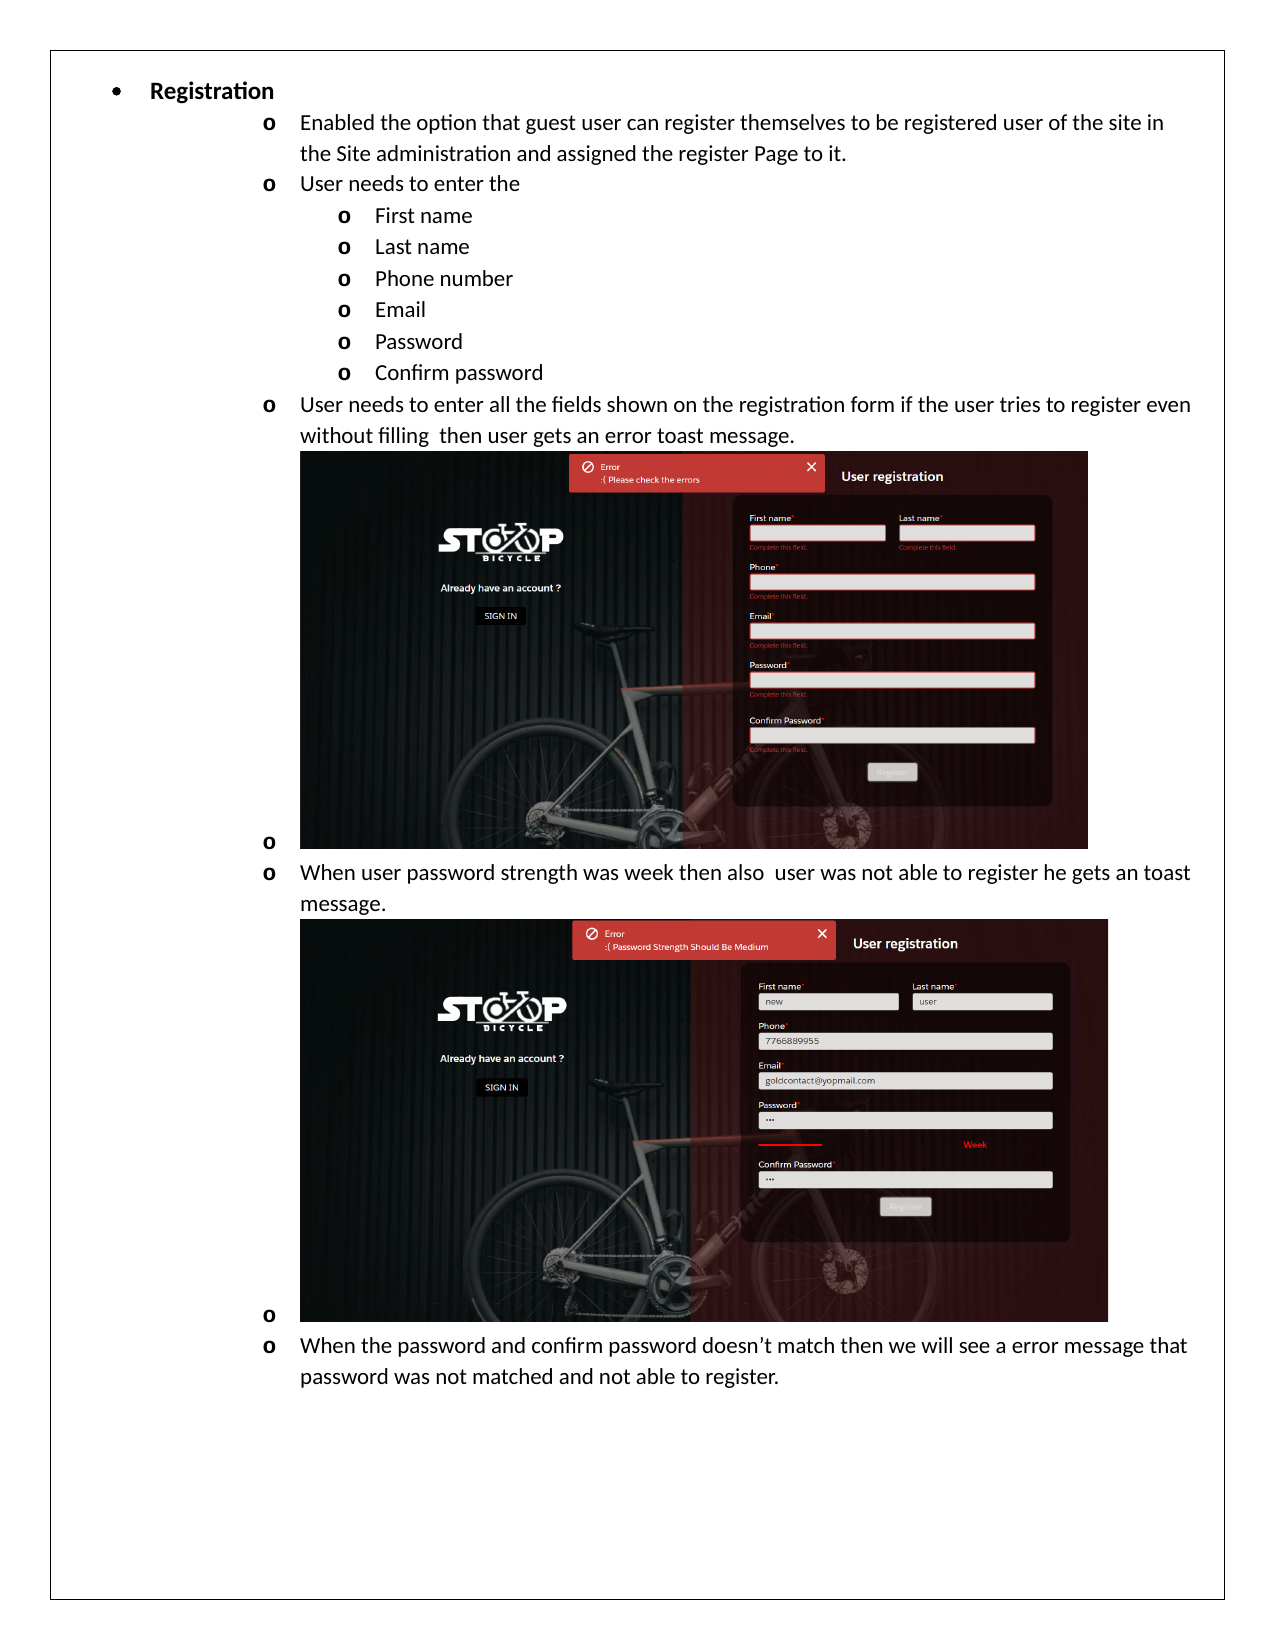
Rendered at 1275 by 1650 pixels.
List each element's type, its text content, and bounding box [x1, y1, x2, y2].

list Registration [112, 75, 1200, 106]
list First name [337, 201, 1200, 230]
list User needs to enter all the fields shown on the registration form if the user tries to register even without filling then user gets an error toast message. [262, 390, 1200, 449]
list Phone number [337, 264, 1200, 293]
list Password [337, 327, 1200, 356]
list Confirm password [337, 358, 1200, 387]
list When the password and confirm password doesn’t match then we will see a error message that password was not matched and not able to register. [262, 1331, 1200, 1390]
list User needs to enter the [262, 169, 1200, 199]
list When user password strength was week then also user was not able to register he gets an toast message. [262, 858, 1200, 917]
list Enabled the option that guest user can register themselves to be registered user of the site in the Site administration and assigned the register Page to it. [262, 108, 1200, 167]
list Email [337, 295, 1200, 324]
picture [300, 919, 1109, 1322]
list Last name [337, 232, 1200, 262]
picture [300, 451, 1088, 849]
